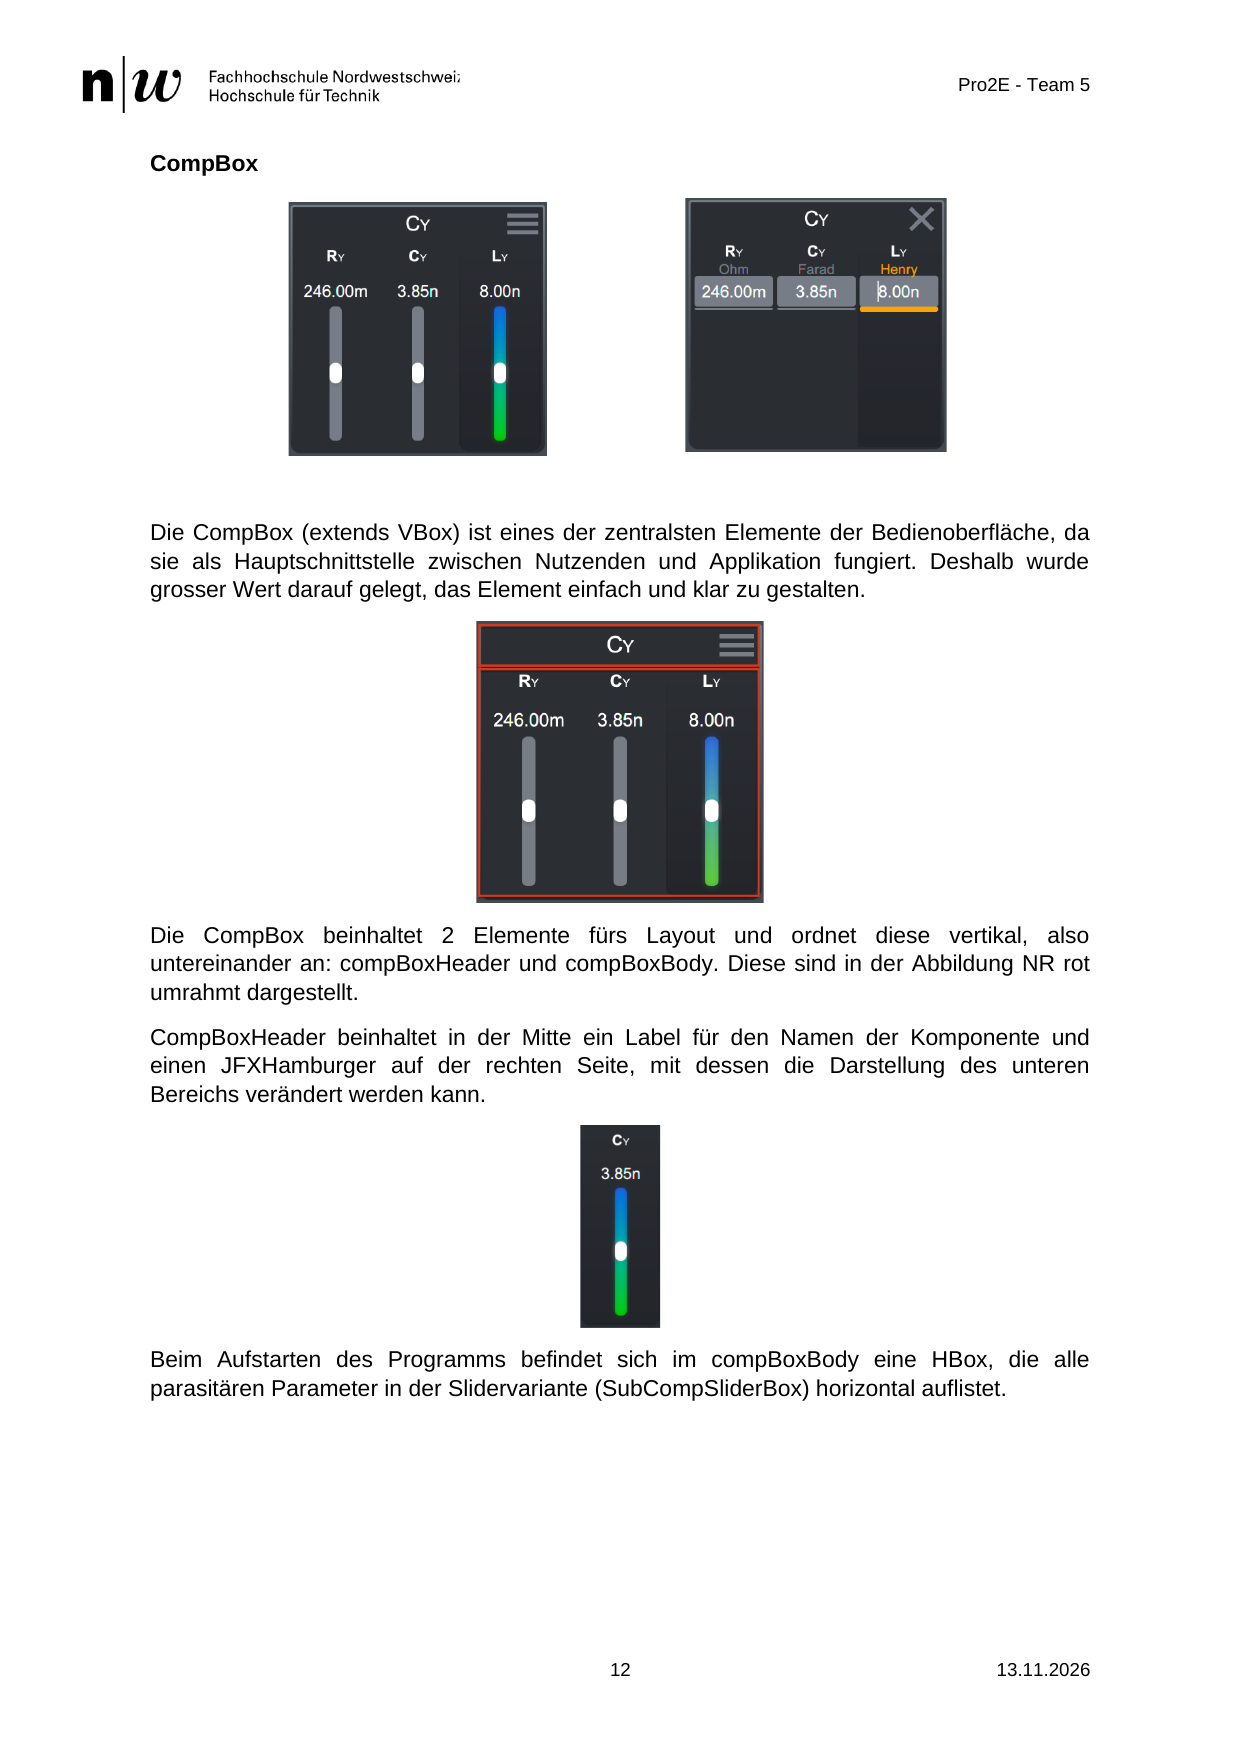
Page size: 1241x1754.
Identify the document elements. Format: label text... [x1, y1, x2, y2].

picture [81, 56, 460, 113]
text Die CompBox beinhaltet 2 Elemente fürs Layout und ordnet diese vertikal, also untereinander an: compBoxHeader und compBoxBody. Diese sind in der Abbildung NR rot umrahmt dargestellt. [150, 922, 1090, 1005]
picture [685, 198, 947, 452]
picture [580, 1125, 661, 1328]
text CompBoxHeader beinhaltet in der Mitte ein Label für den Namen der Komponente und einen JFXHamburger auf der rechten Seite, mit dessen die Darstellung des unteren Bereichs verändert werden kann. [150, 1024, 1090, 1107]
text CompBox [150, 150, 1090, 176]
picture [288, 202, 547, 456]
text Beim Aufstarten des Programms befindet sich im compBoxBody eine HBox, die alle parasitären Parameter in der Slidervariante (SubCompSliderBox) horizontal auflistet. [150, 1346, 1090, 1401]
text Die CompBox (extends VBox) ist eines der zentralsten Elemente der Bedienoberfläche, da sie als Hauptschnittstelle zwischen Nutzenden und Applikation fungiert. Deshalb wurde grosser Wert darauf gelegt, das Element einfach und klar zu gestalten. [150, 519, 1090, 602]
picture [476, 621, 764, 903]
